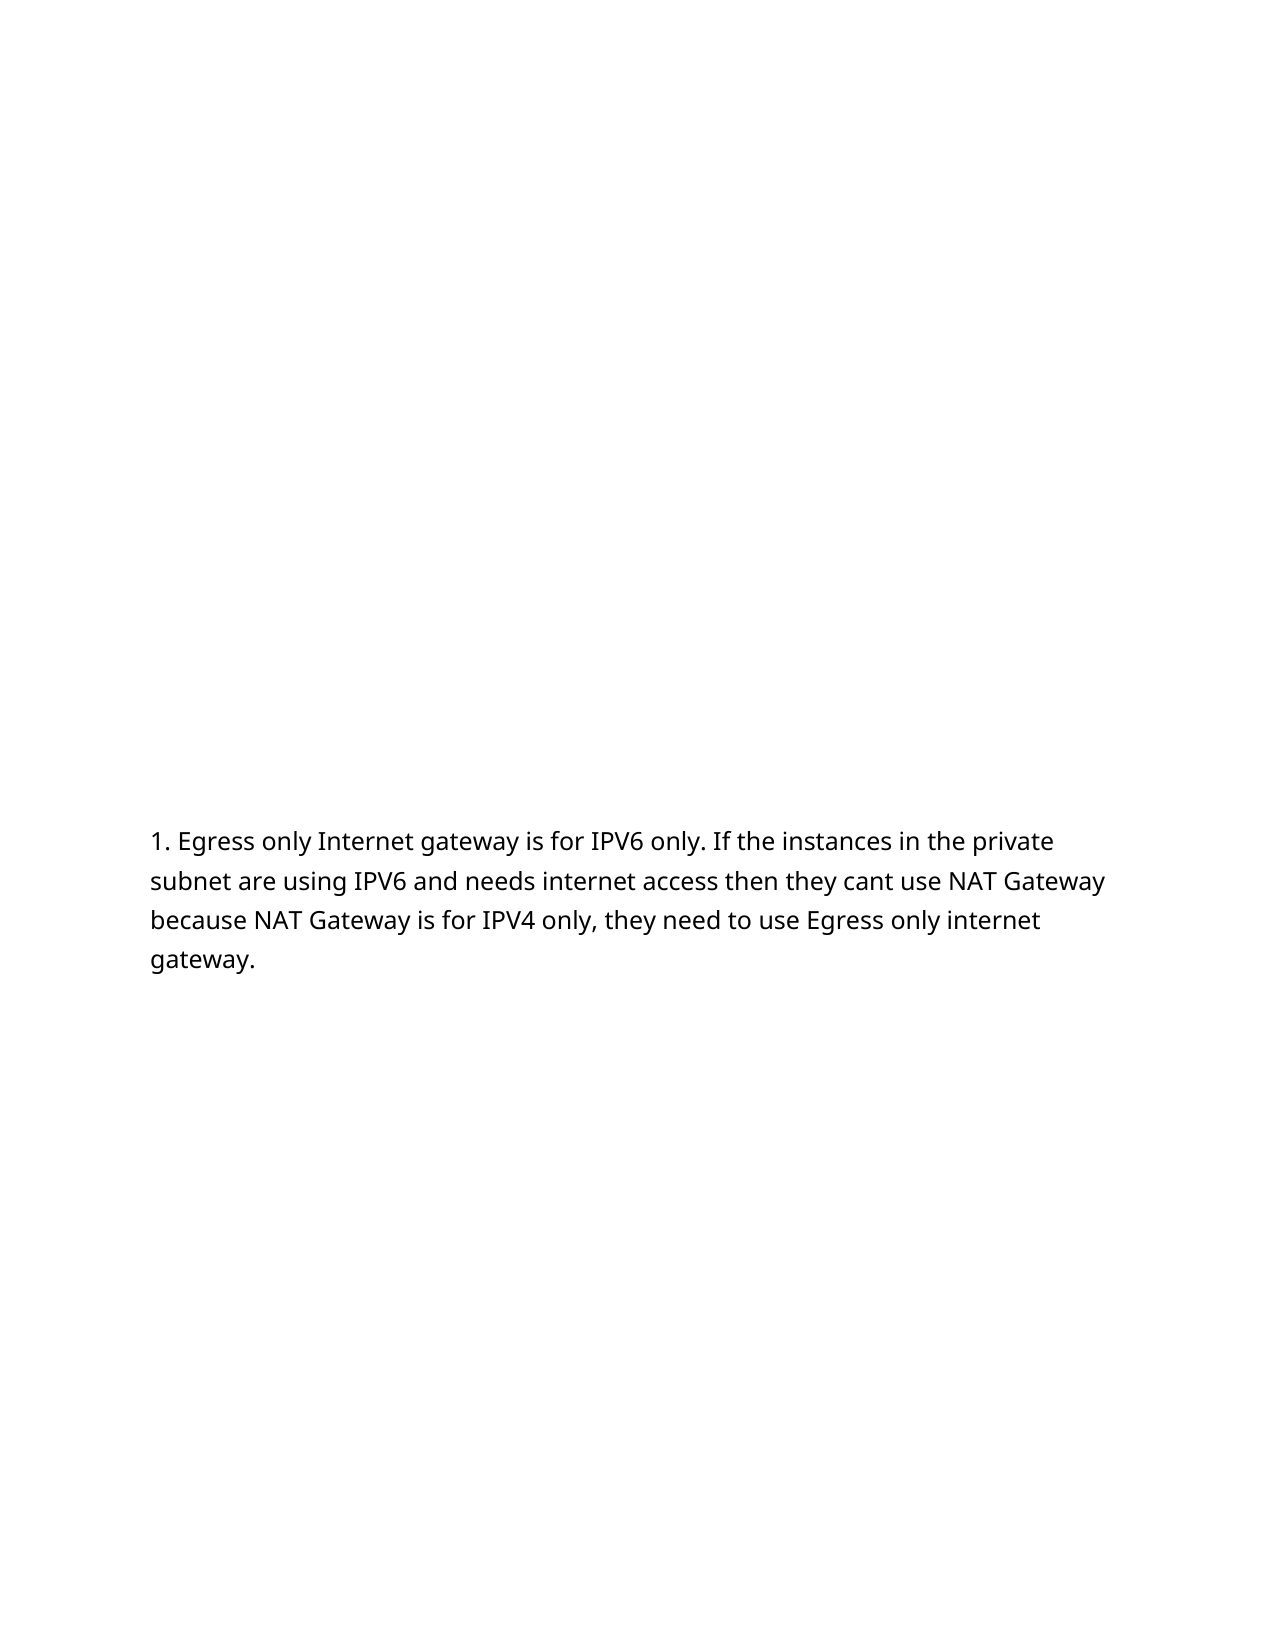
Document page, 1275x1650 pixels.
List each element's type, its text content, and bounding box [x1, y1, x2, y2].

text 1. Egress only Internet gateway is for IPV6 only. If the instances in the private subnet are using IPV6 and needs internet access then they cant use NAT Gateway because NAT Gateway is for IPV4 only, they need to use Egress only internet gateway. [150, 824, 1125, 976]
